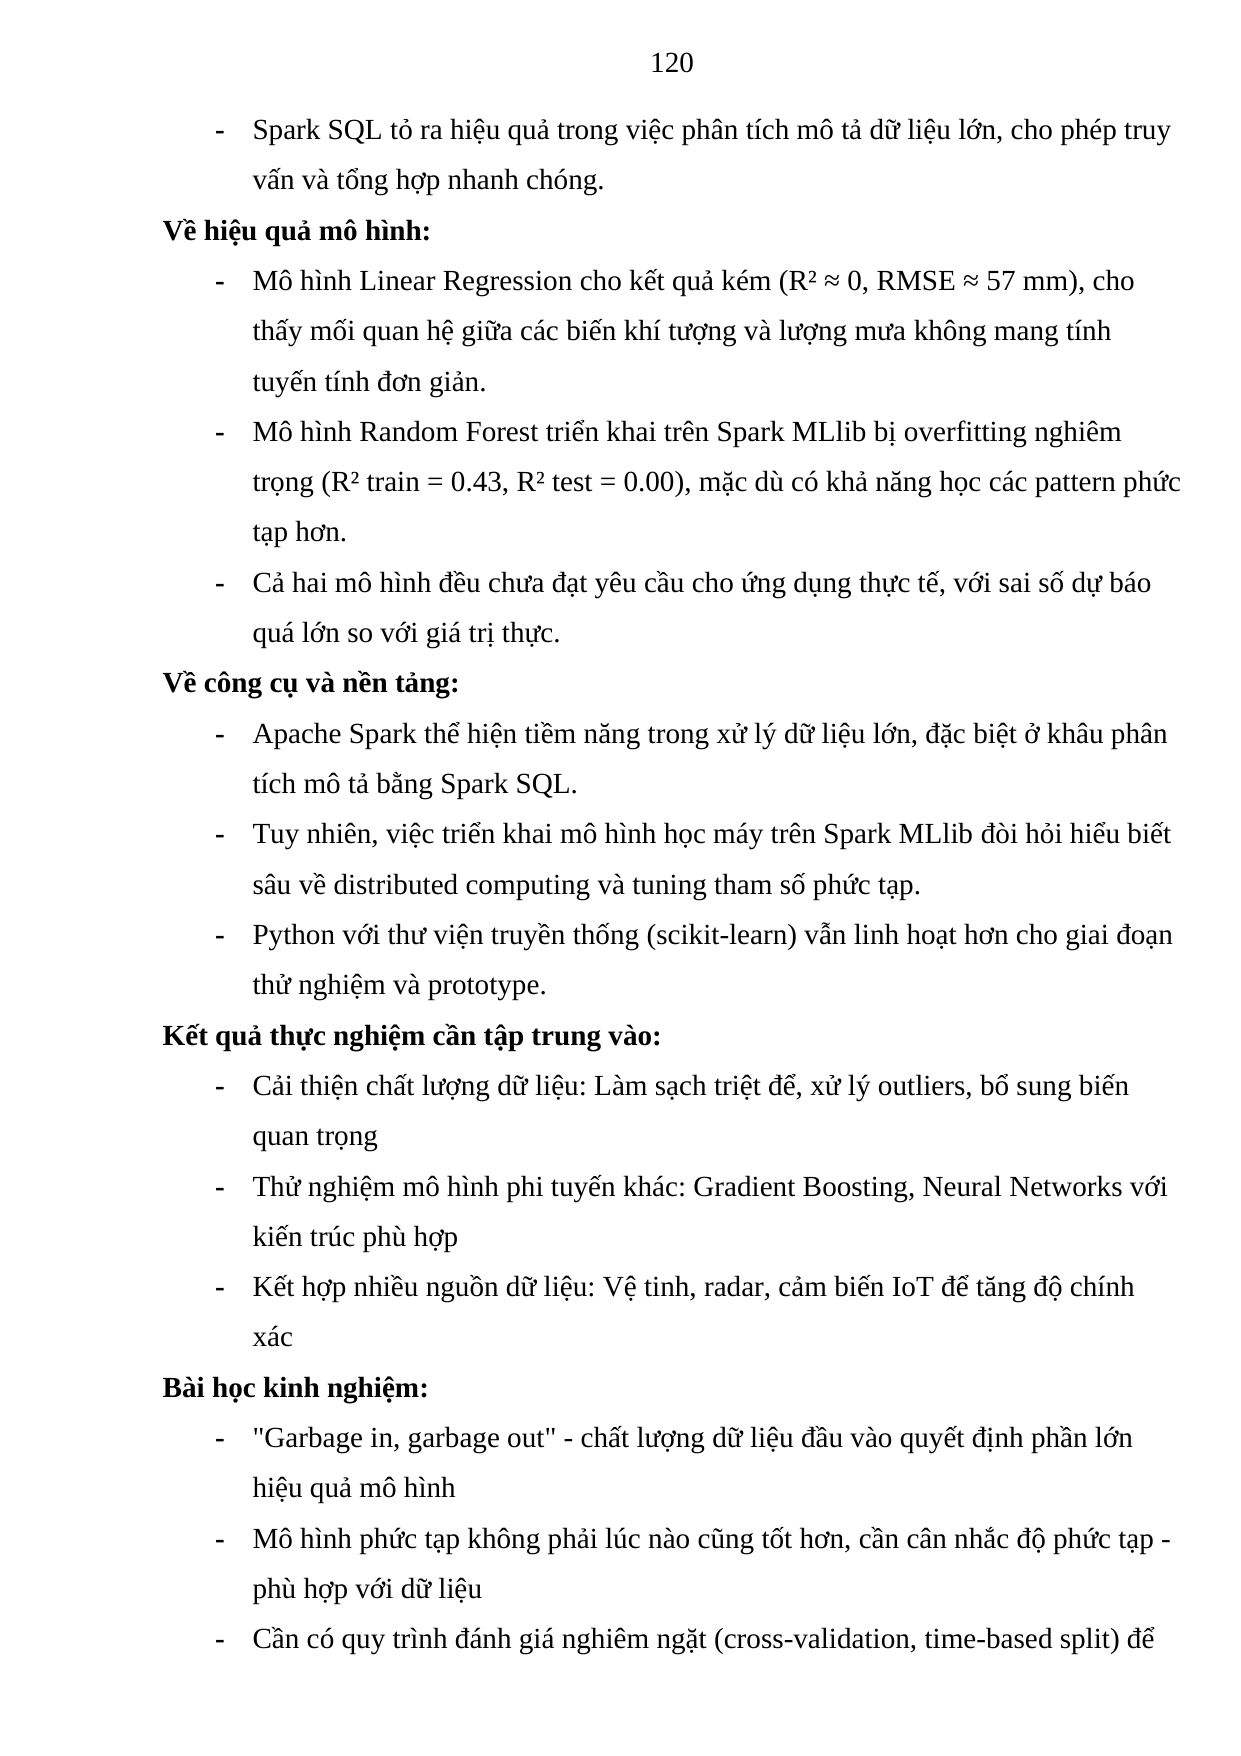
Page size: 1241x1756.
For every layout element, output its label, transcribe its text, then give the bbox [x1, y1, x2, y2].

list Mô hình Random Forest triển khai trên Spark MLlib bị overfitting nghiêm trọng (R² train = 0.43, R² test = 0.00), mặc dù có khả năng học các pattern phức tạp hơn. [215, 414, 1181, 548]
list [215, 1621, 1181, 1655]
text Về hiệu quả mô hình: [162, 213, 1181, 246]
list Spark SQL tỏ ra hiệu quả trong việc phân tích mô tả dữ liệu lớn, cho phép truy vấn và tổng hợp nhanh chóng. [215, 112, 1181, 196]
list Mô hình phức tạp không phải lúc nào cũng tốt hơn, cần cân nhắc độ phức tạp -phù hợp với dữ liệu [215, 1521, 1181, 1605]
list Python với thư viện truyền thống (scikit-learn) vẫn linh hoạt hơn cho giai đoạn thử nghiệm và prototype. [215, 917, 1181, 1001]
text Về công cụ và nền tảng: [162, 666, 1181, 699]
list Apache Spark thể hiện tiềm năng trong xử lý dữ liệu lớn, đặc biệt ở khâu phân tích mô tả bằng Spark SQL. [215, 716, 1181, 800]
list Kết hợp nhiều nguồn dữ liệu: Vệ tinh, radar, cảm biến IoT để tăng độ chính xác [215, 1269, 1181, 1353]
list Tuy nhiên, việc triển khai mô hình học máy trên Spark MLlib đòi hỏi hiểu biết sâu về distributed computing và tuning tham số phức tạp. [215, 816, 1181, 900]
text Kết quả thực nghiệm cần tập trung vào: [162, 1018, 1181, 1051]
list Cả hai mô hình đều chưa đạt yêu cầu cho ứng dụng thực tế, với sai số dự báo quá lớn so với giá trị thực. [215, 565, 1181, 649]
list Mô hình Linear Regression cho kết quả kém (R² ≈ 0, RMSE ≈ 57 mm), cho thấy mối quan hệ giữa các biến khí tượng và lượng mưa không mang tính tuyến tính đơn giản. [215, 263, 1181, 397]
list Thử nghiệm mô hình phi tuyến khác: Gradient Boosting, Neural Networks với kiến trúc phù hợp [215, 1169, 1181, 1252]
list Cải thiện chất lượng dữ liệu: Làm sạch triệt để, xử lý outliers, bổ sung biến quan trọng [215, 1068, 1181, 1152]
text Bài học kinh nghiệm: [162, 1370, 1181, 1403]
list "Garbage in, garbage out" - chất lượng dữ liệu đầu vào quyết định phần lớn hiệu quả mô hình [215, 1420, 1181, 1504]
